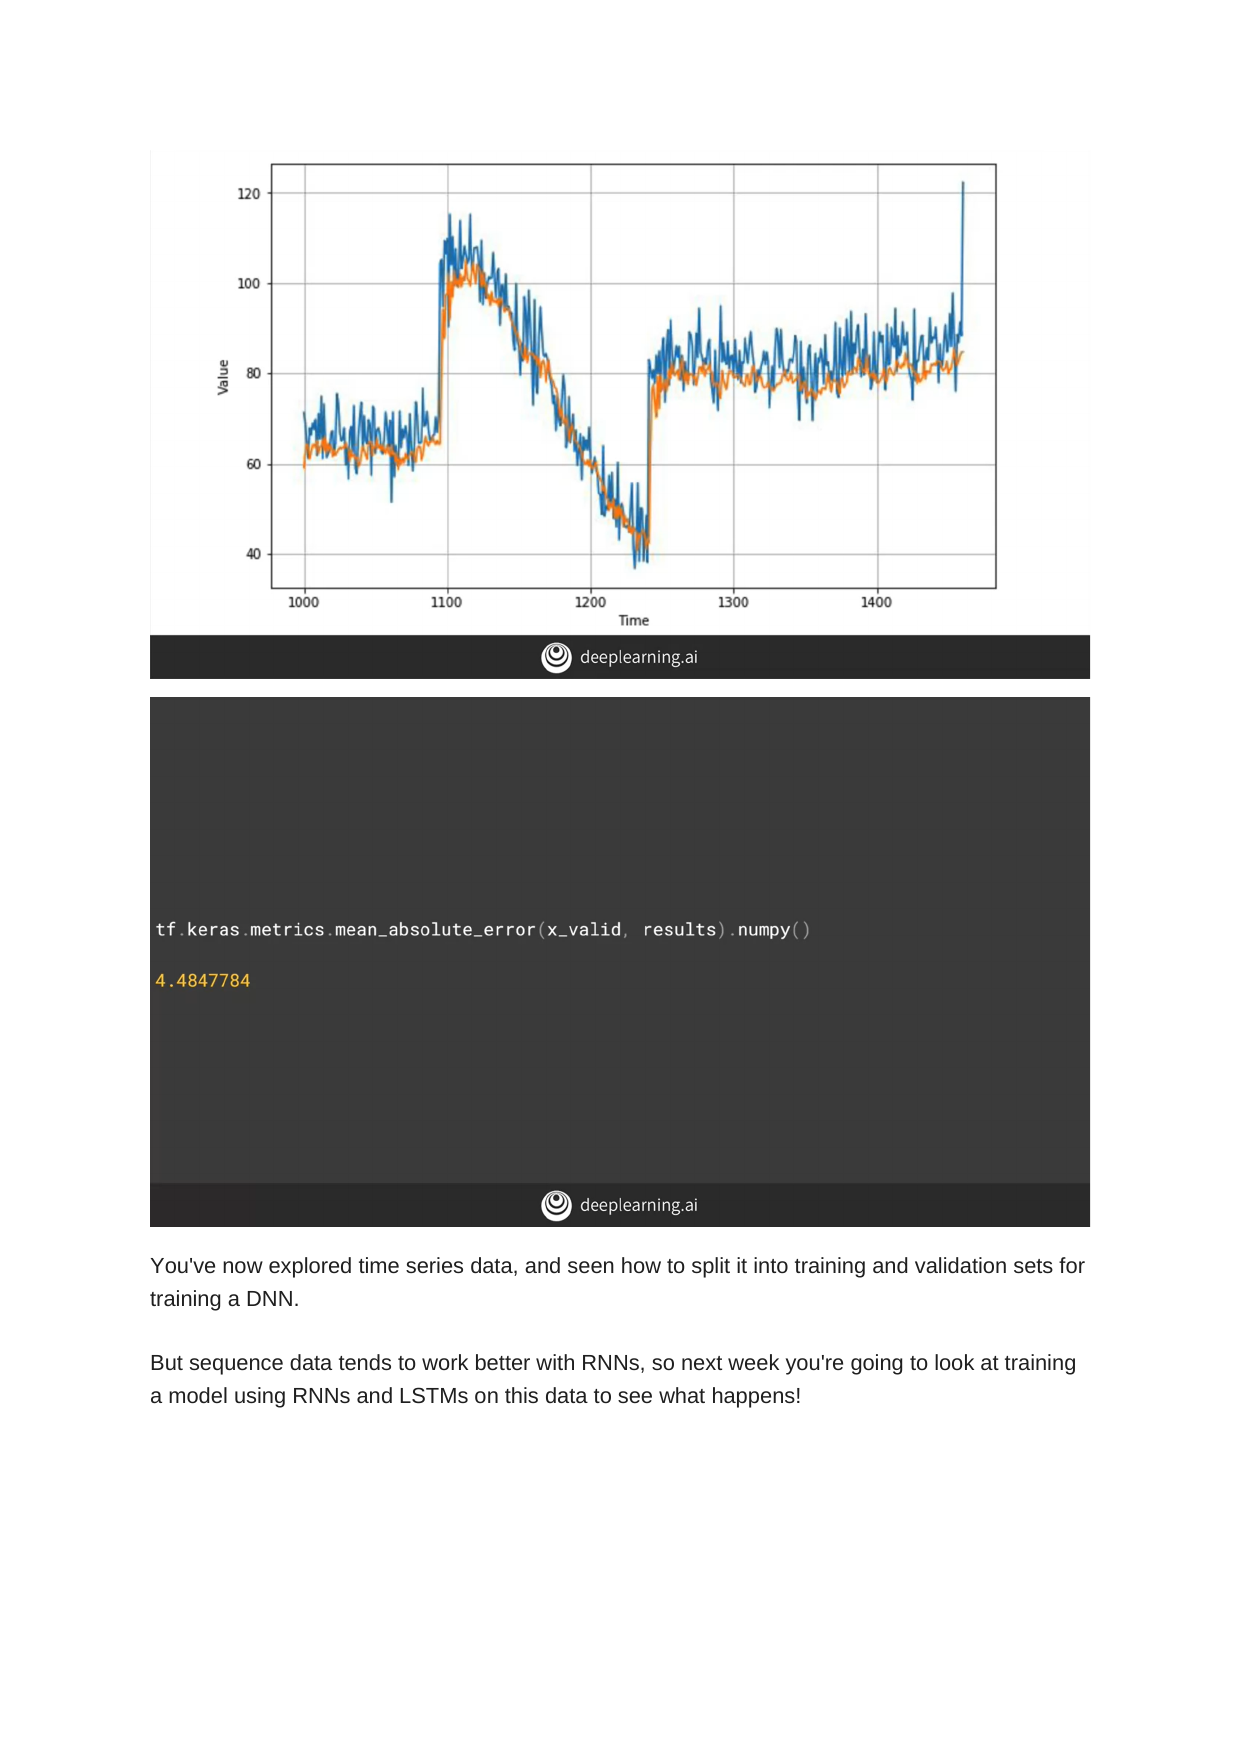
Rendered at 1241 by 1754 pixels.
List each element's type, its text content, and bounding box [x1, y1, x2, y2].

picture [150, 150, 1091, 679]
picture [150, 697, 1091, 1227]
text But sequence data tends to work better with RNNs, so next week you're going to look at training a model using RNNs and LSTMs on this data to see what happens! [150, 1342, 1090, 1408]
text You've now explored time series data, and seen how to split it into training and validation sets for training a DNN. [150, 1245, 1090, 1311]
